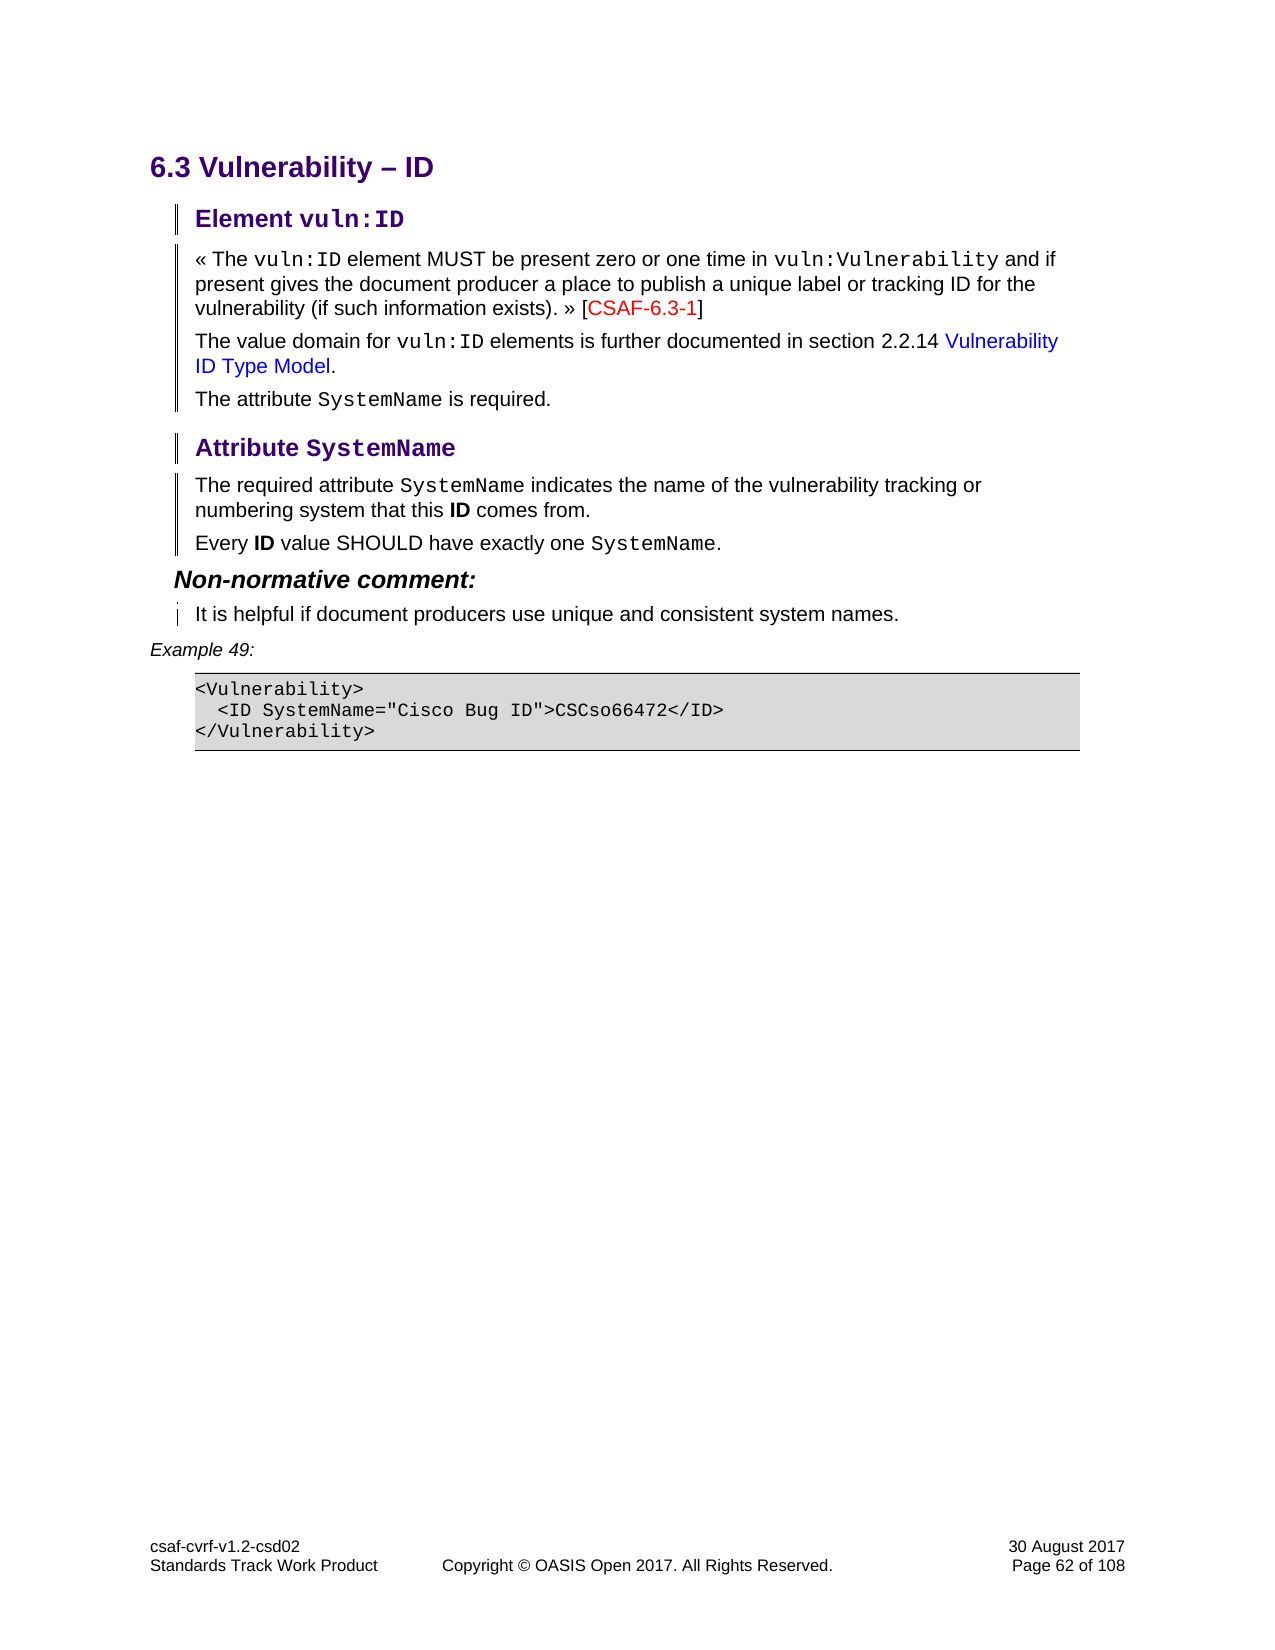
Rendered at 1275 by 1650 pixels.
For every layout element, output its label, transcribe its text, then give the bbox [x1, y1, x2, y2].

subtitle Attribute SystemName [178, 433, 1125, 464]
text The value domain for vuln:ID elements is further documented in section 2.2.14 Vulnerability ID Type Model. [178, 328, 1080, 378]
subtitle Element vuln:ID [178, 204, 1125, 235]
text It is helpful if document producers use unique and consistent system names. [177, 602, 1080, 626]
subtitle Vulnerability – ID [150, 150, 1125, 183]
text The attribute SystemName is required. [178, 387, 1080, 412]
text <Vulnerability> <ID SystemName="Cisco Bug ID">CSCso66472</ID> </Vulnerability> [195, 674, 1080, 750]
subtitle Non-normative comment: [174, 565, 1125, 593]
text Every ID value SHOULD have exactly one SystemName. [178, 531, 1080, 556]
text The required attribute SystemName indicates the name of the vulnerability tracking or numbering system that this ID comes from. [175, 472, 1080, 522]
text « The vuln:ID element MUST be present zero or one time in vuln:Vulnerability and if present gives the document producer a place to publish a unique label or tracking ID for the vulnerability (if such information exists). » [CSAF-6.3-1] [178, 244, 1080, 320]
